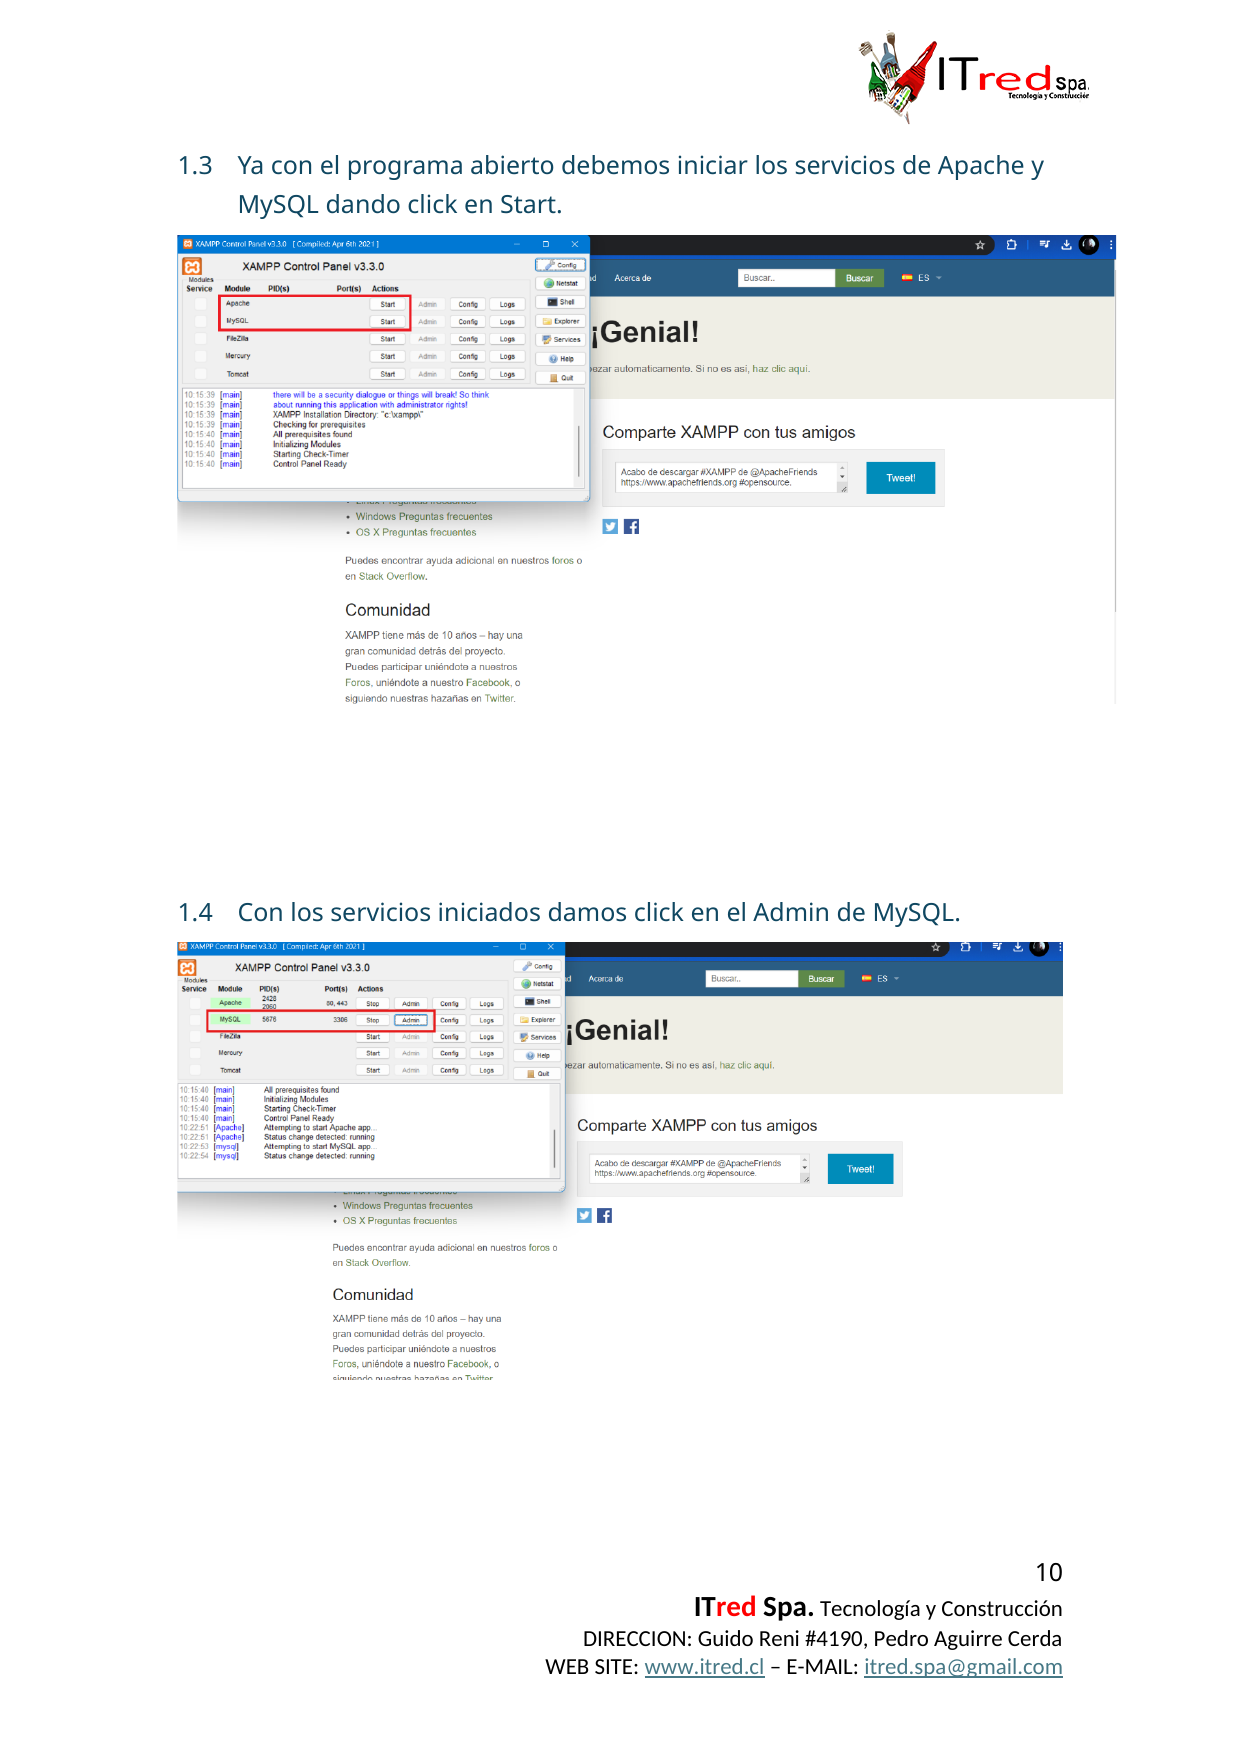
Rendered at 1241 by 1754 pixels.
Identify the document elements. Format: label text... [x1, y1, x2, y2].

picture [177, 942, 1063, 1380]
picture [857, 30, 1089, 124]
picture [177, 235, 1117, 704]
subtitle Con los servicios iniciados damos click en el Admin de MySQL. [177, 894, 1063, 928]
subtitle Ya con el programa abierto debemos iniciar los servicios de Apache y MySQL dando click en Start. [177, 148, 1063, 221]
